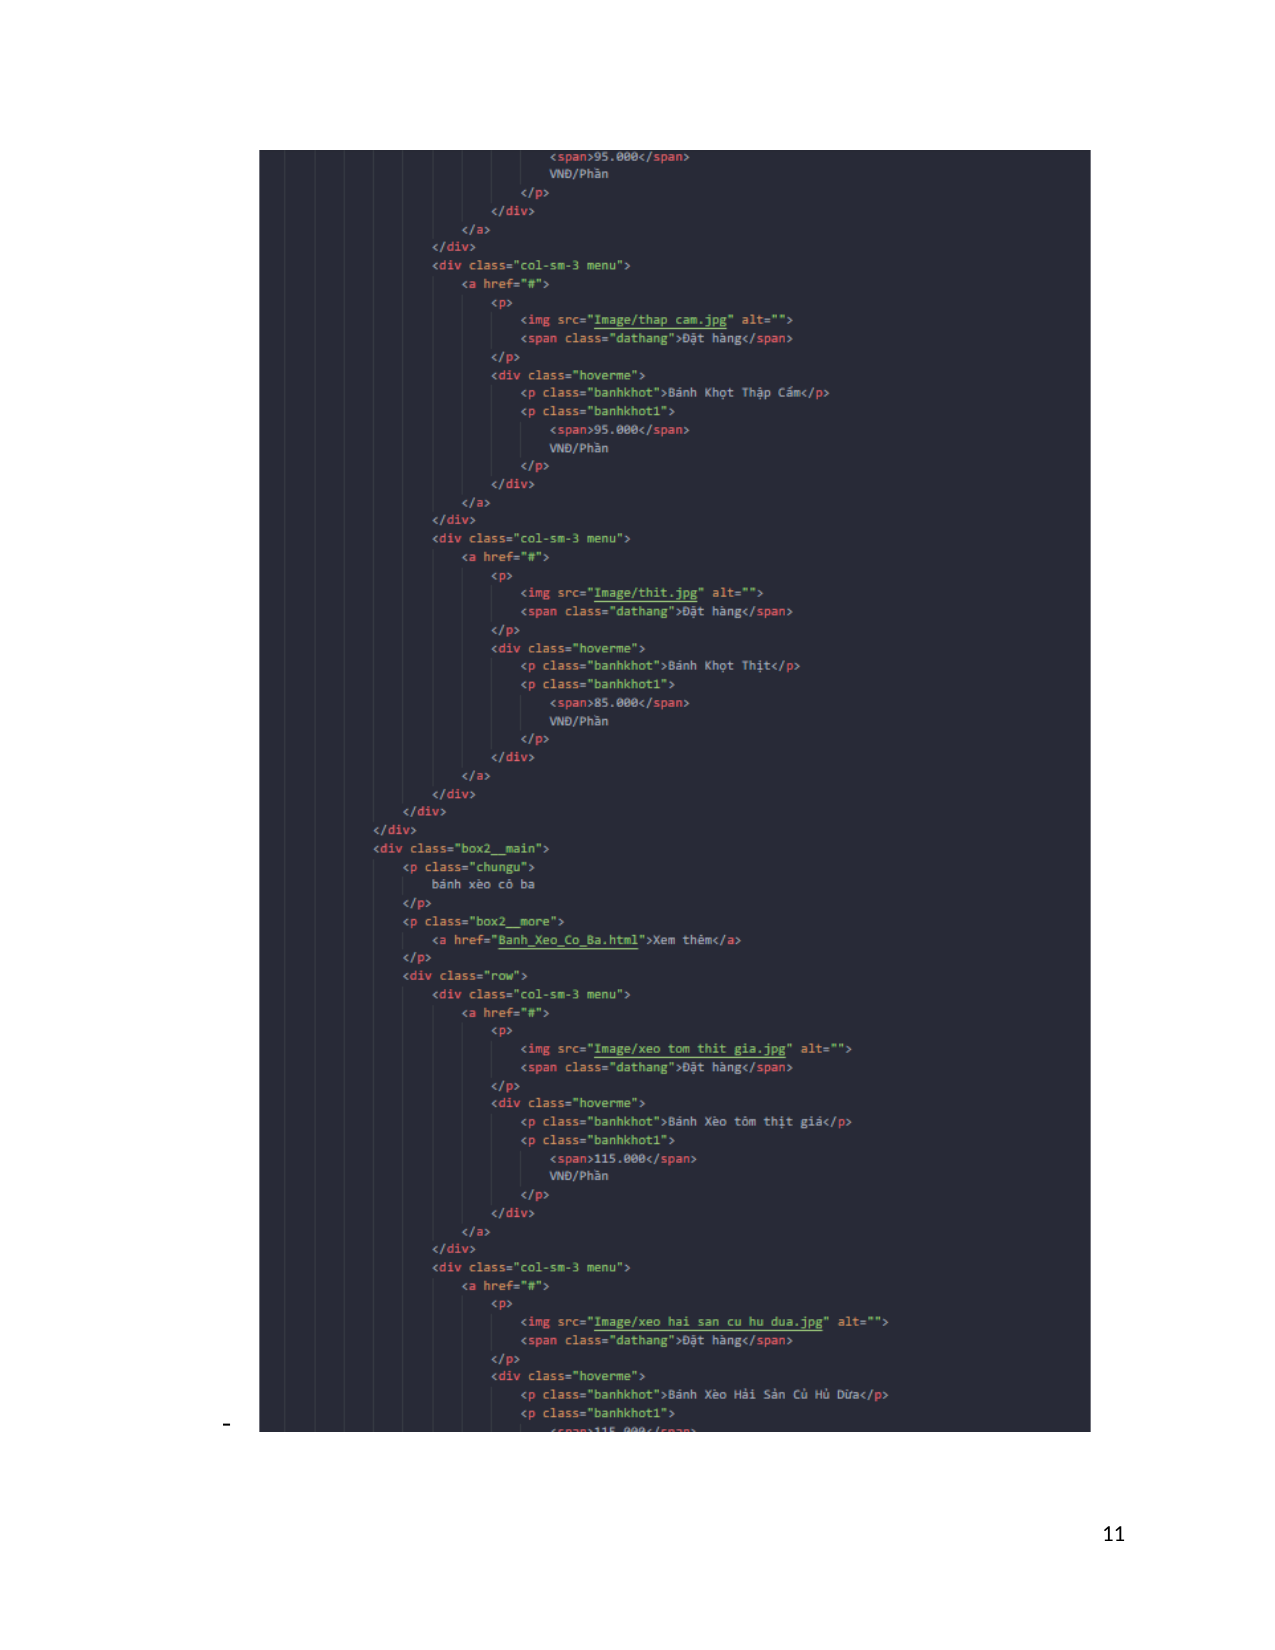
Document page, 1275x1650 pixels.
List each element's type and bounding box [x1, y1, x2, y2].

picture [259, 150, 1091, 1432]
